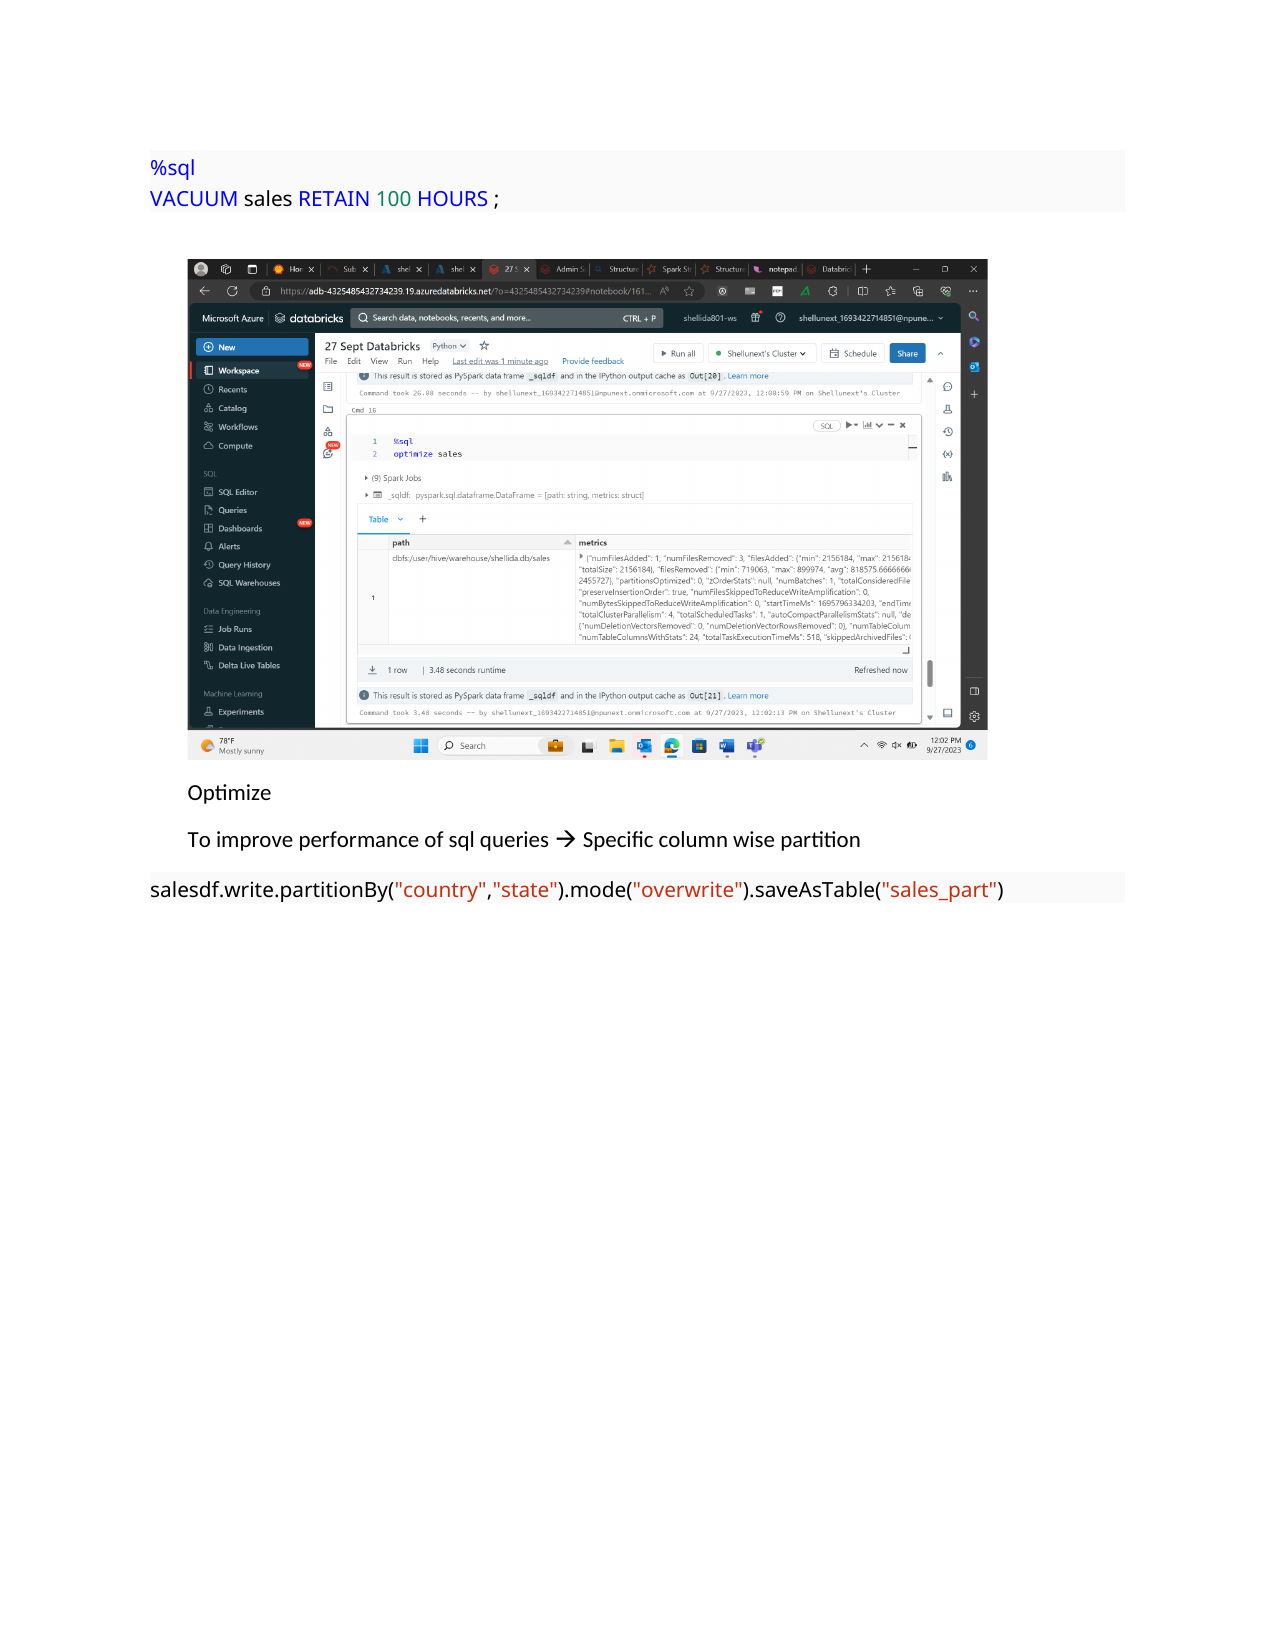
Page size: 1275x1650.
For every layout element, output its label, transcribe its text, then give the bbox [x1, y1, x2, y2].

text To improve performance of sql queries Specific column wise partition [187, 825, 1125, 853]
text %sql [150, 150, 1125, 181]
text VACUUM sales RETAIN 100 HOURS ; [150, 181, 1125, 212]
text salesdf.write.partitionBy("country","state").mode("overwrite").saveAsTable("sales_part") [150, 872, 1125, 903]
text Optimize [187, 778, 1125, 806]
picture [187, 259, 988, 760]
